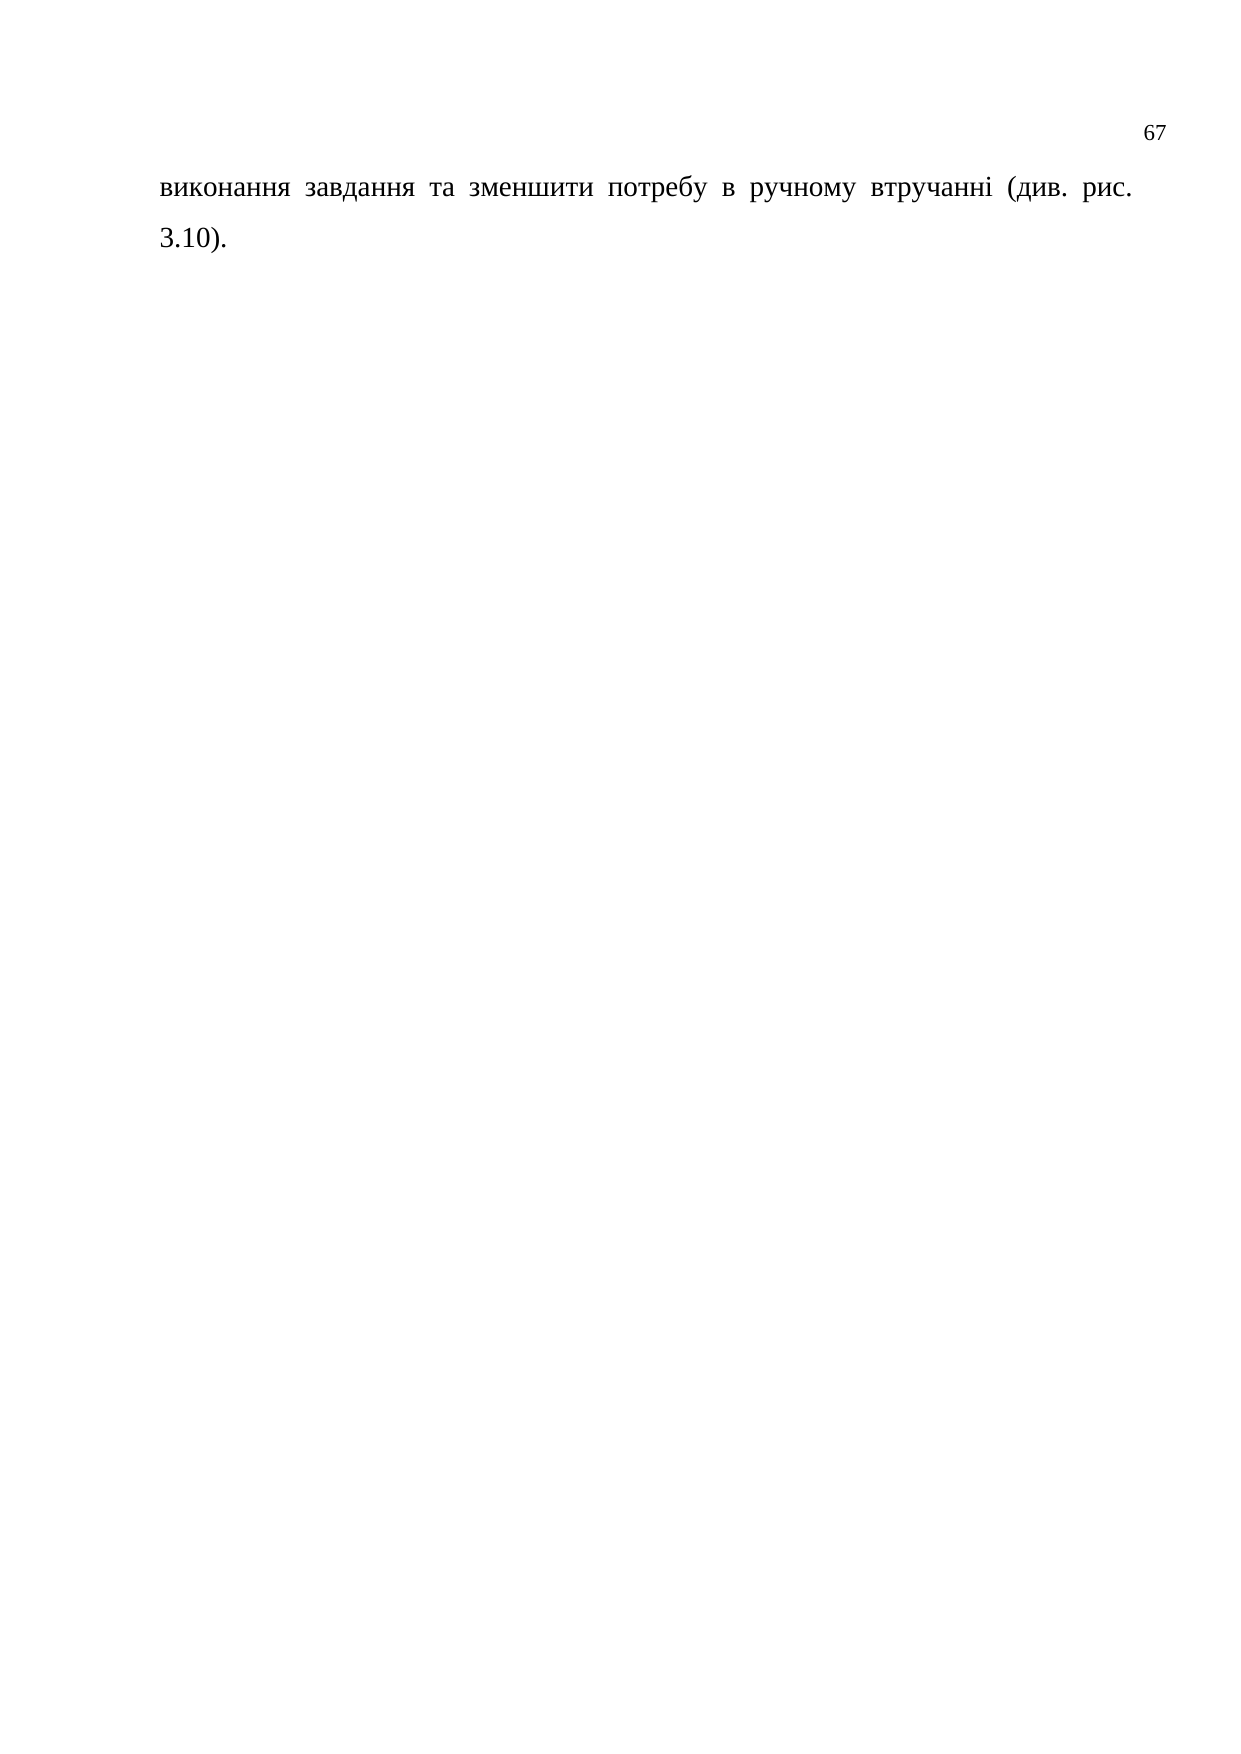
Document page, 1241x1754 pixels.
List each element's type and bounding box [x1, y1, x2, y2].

text [159, 169, 1134, 253]
